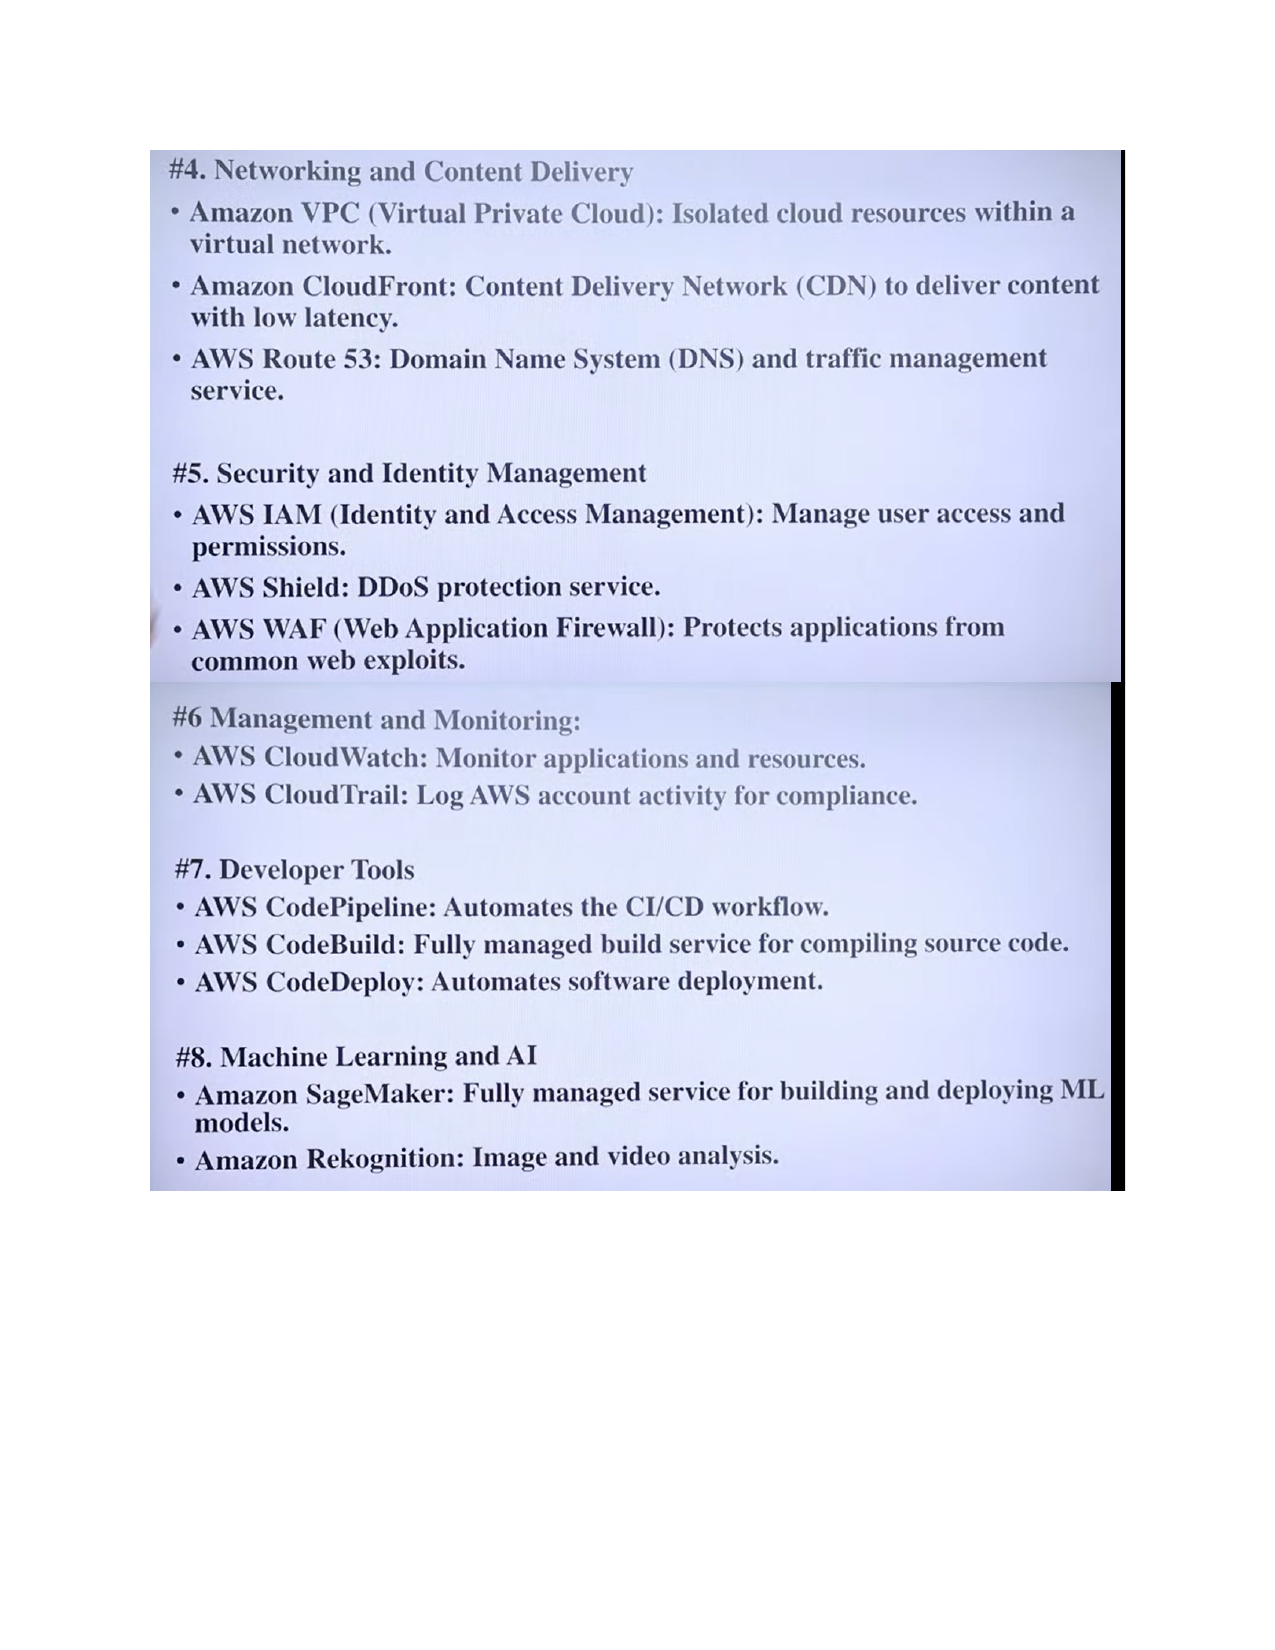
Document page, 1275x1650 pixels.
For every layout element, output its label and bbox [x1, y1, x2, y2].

picture [150, 150, 1125, 1191]
